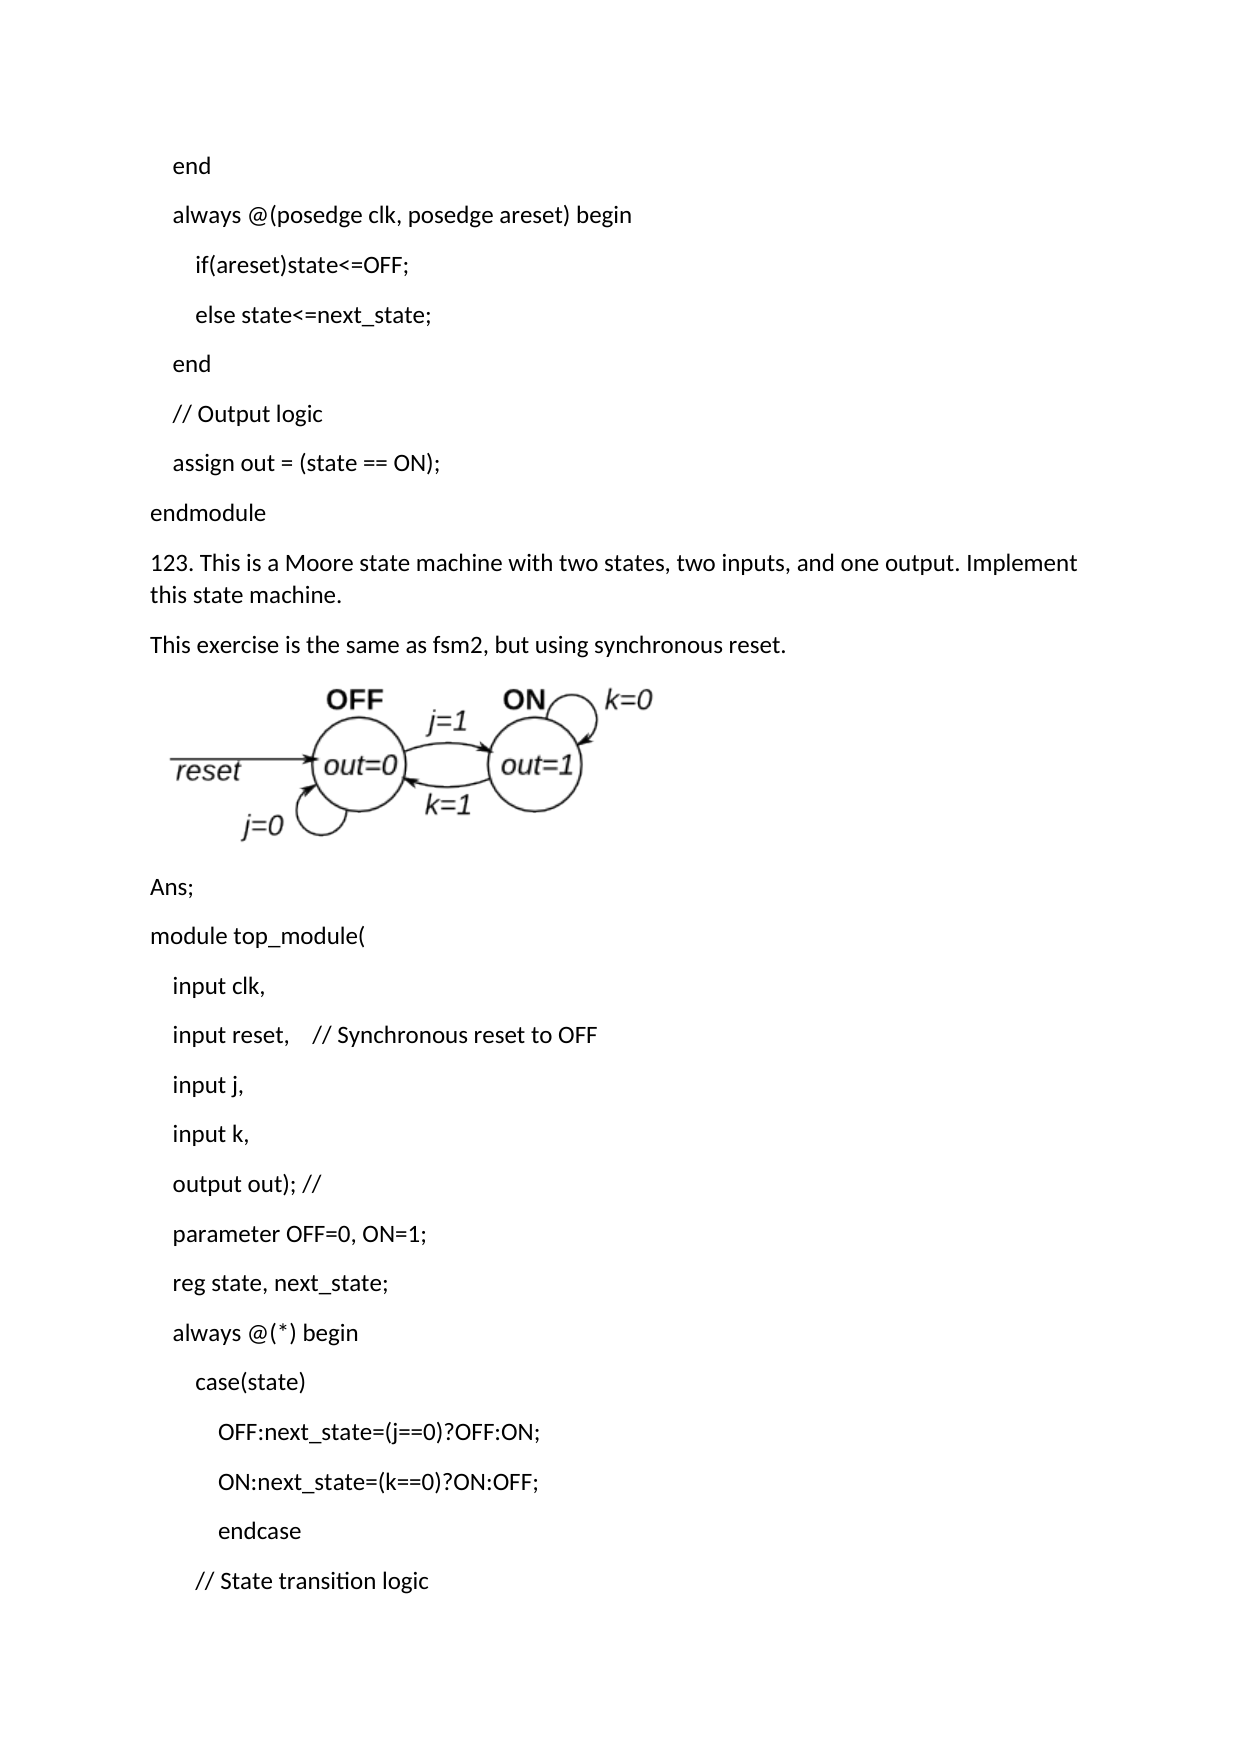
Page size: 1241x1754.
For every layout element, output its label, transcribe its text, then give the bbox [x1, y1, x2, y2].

text always @(posedge clk, posedge areset) begin [150, 199, 1090, 230]
text endcase [150, 1515, 1090, 1546]
text // Output logic [150, 398, 1090, 428]
text input clk, [150, 970, 1090, 1000]
text input k, [150, 1119, 1090, 1149]
text This exercise is the same as fsm2, but using synchronous reset. [150, 629, 1090, 660]
text ON:next_state=(k==0)?ON:OFF; [150, 1466, 1090, 1496]
text OFF:next_state=(j==0)?OFF:ON; [150, 1416, 1090, 1447]
picture [150, 678, 663, 852]
text case(state) [150, 1367, 1090, 1397]
text input j, [150, 1069, 1090, 1099]
text // State transition logic [150, 1565, 1090, 1595]
text input reset, // Synchronous reset to OFF [150, 1019, 1090, 1050]
text 123. This is a Moore state machine with two states, two inputs, and one output. Implement this state machine. [150, 547, 1090, 610]
text assign out = (state == ON); [150, 447, 1090, 478]
text parameter OFF=0, ON=1; [150, 1218, 1090, 1248]
text reg state, next_state; [150, 1267, 1090, 1298]
text end [150, 150, 1090, 181]
text end [150, 348, 1090, 379]
text output out); // [150, 1168, 1090, 1199]
text if(areset)state<=OFF; [150, 249, 1090, 280]
text always @(*) begin [150, 1317, 1090, 1347]
text endmodule [150, 497, 1090, 528]
text else state<=next_state; [150, 299, 1090, 329]
text Ans; [150, 871, 1090, 901]
text module top_module( [150, 920, 1090, 951]
